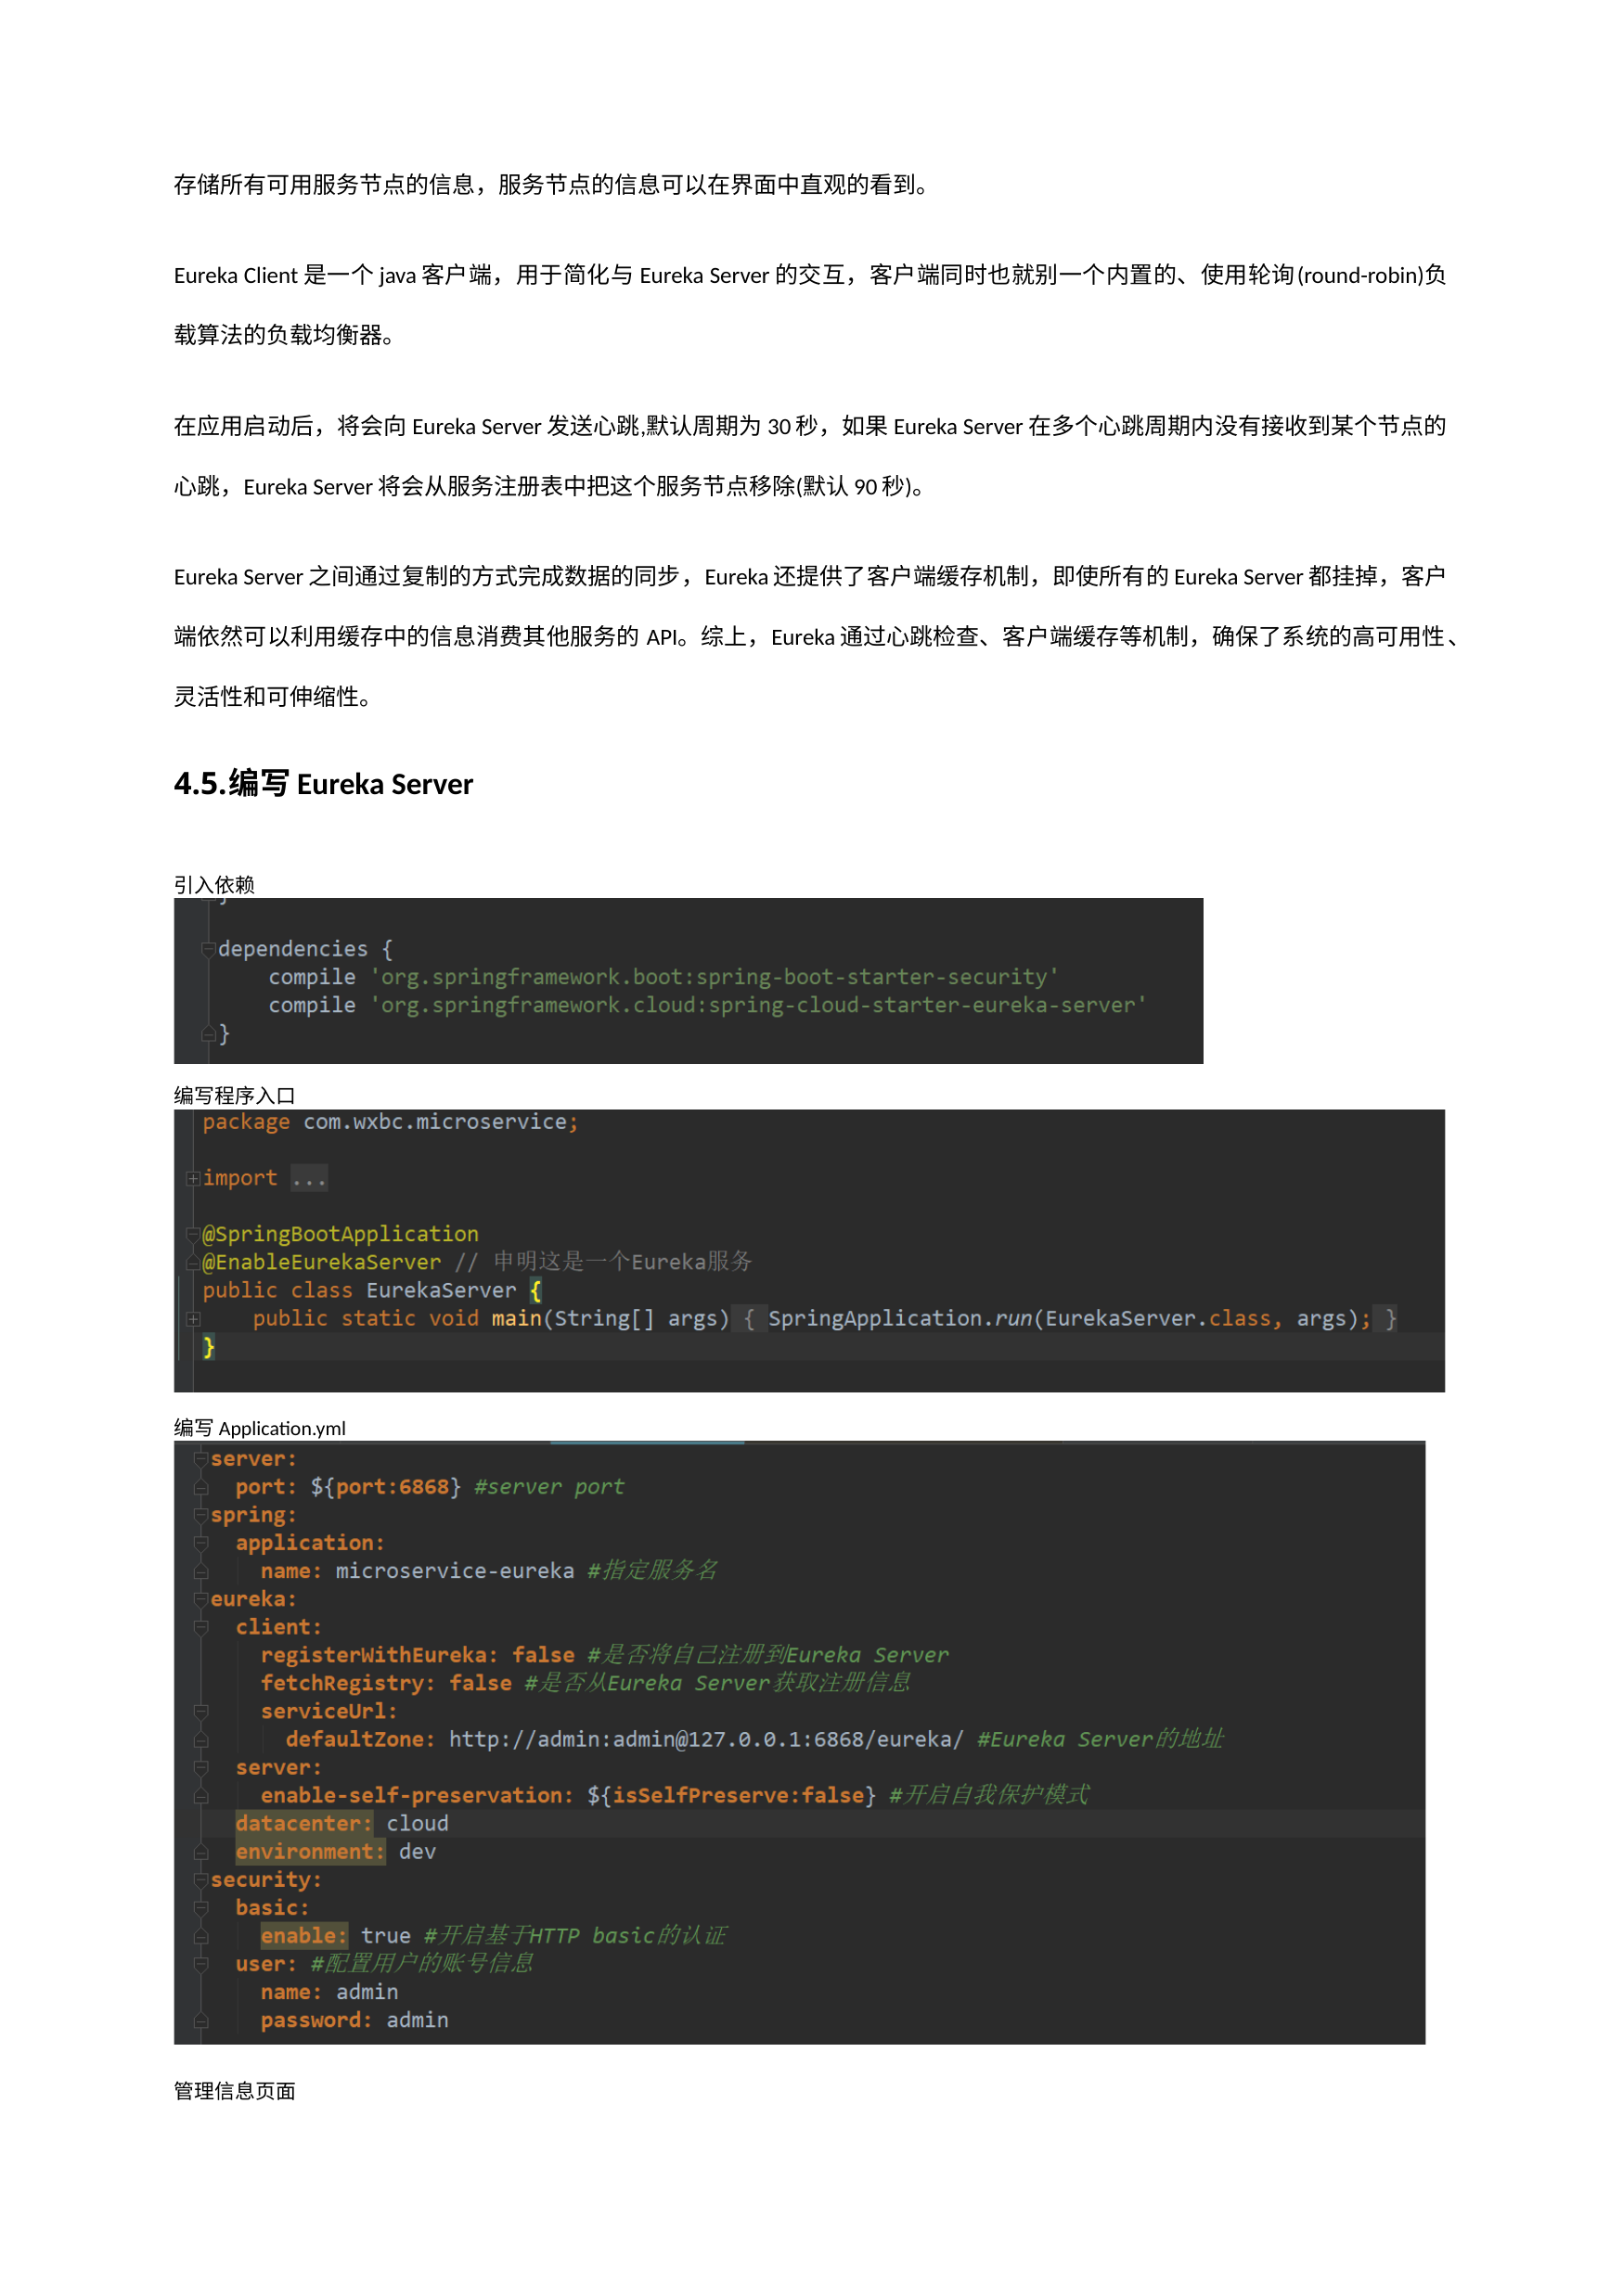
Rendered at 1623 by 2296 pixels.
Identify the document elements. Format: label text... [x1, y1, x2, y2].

text 引入依赖 [174, 868, 1449, 899]
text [174, 153, 1449, 213]
picture [174, 1441, 1426, 2045]
text 在应用启动后，将会向Eureka Server发送心跳,默认周期为30秒，如果Eureka Server在多个心跳周期内没有接收到某个节点的心跳，Eureka Server将会从服务注册表中把这个服务节点移除(默认90秒)。 [174, 394, 1449, 515]
subtitle 编写Eureka Server [174, 750, 1449, 811]
text Eureka Client是一个java客户端，用于简化与Eureka Server的交互，客户端同时也就别一个内置的、使用轮询(round-robin)负载算法的负载均衡器。 [174, 243, 1449, 364]
text 管理信息页面 [174, 2074, 1449, 2105]
picture [174, 898, 1204, 1064]
picture [174, 1110, 1446, 1392]
text 编写Application.yml [174, 1411, 1449, 1442]
text 编写程序入口 [174, 1080, 1449, 1110]
text Eureka Server之间通过复制的方式完成数据的同步，Eureka还提供了客户端缓存机制，即使所有的Eureka Server都挂掉，客户端依然可以利用缓存中的信息消费其他服务的API。综上，Eureka通过心跳检查、客户端缓存等机制，确保了系统的高可用性、灵活性和可伸缩性。 [174, 545, 1449, 725]
